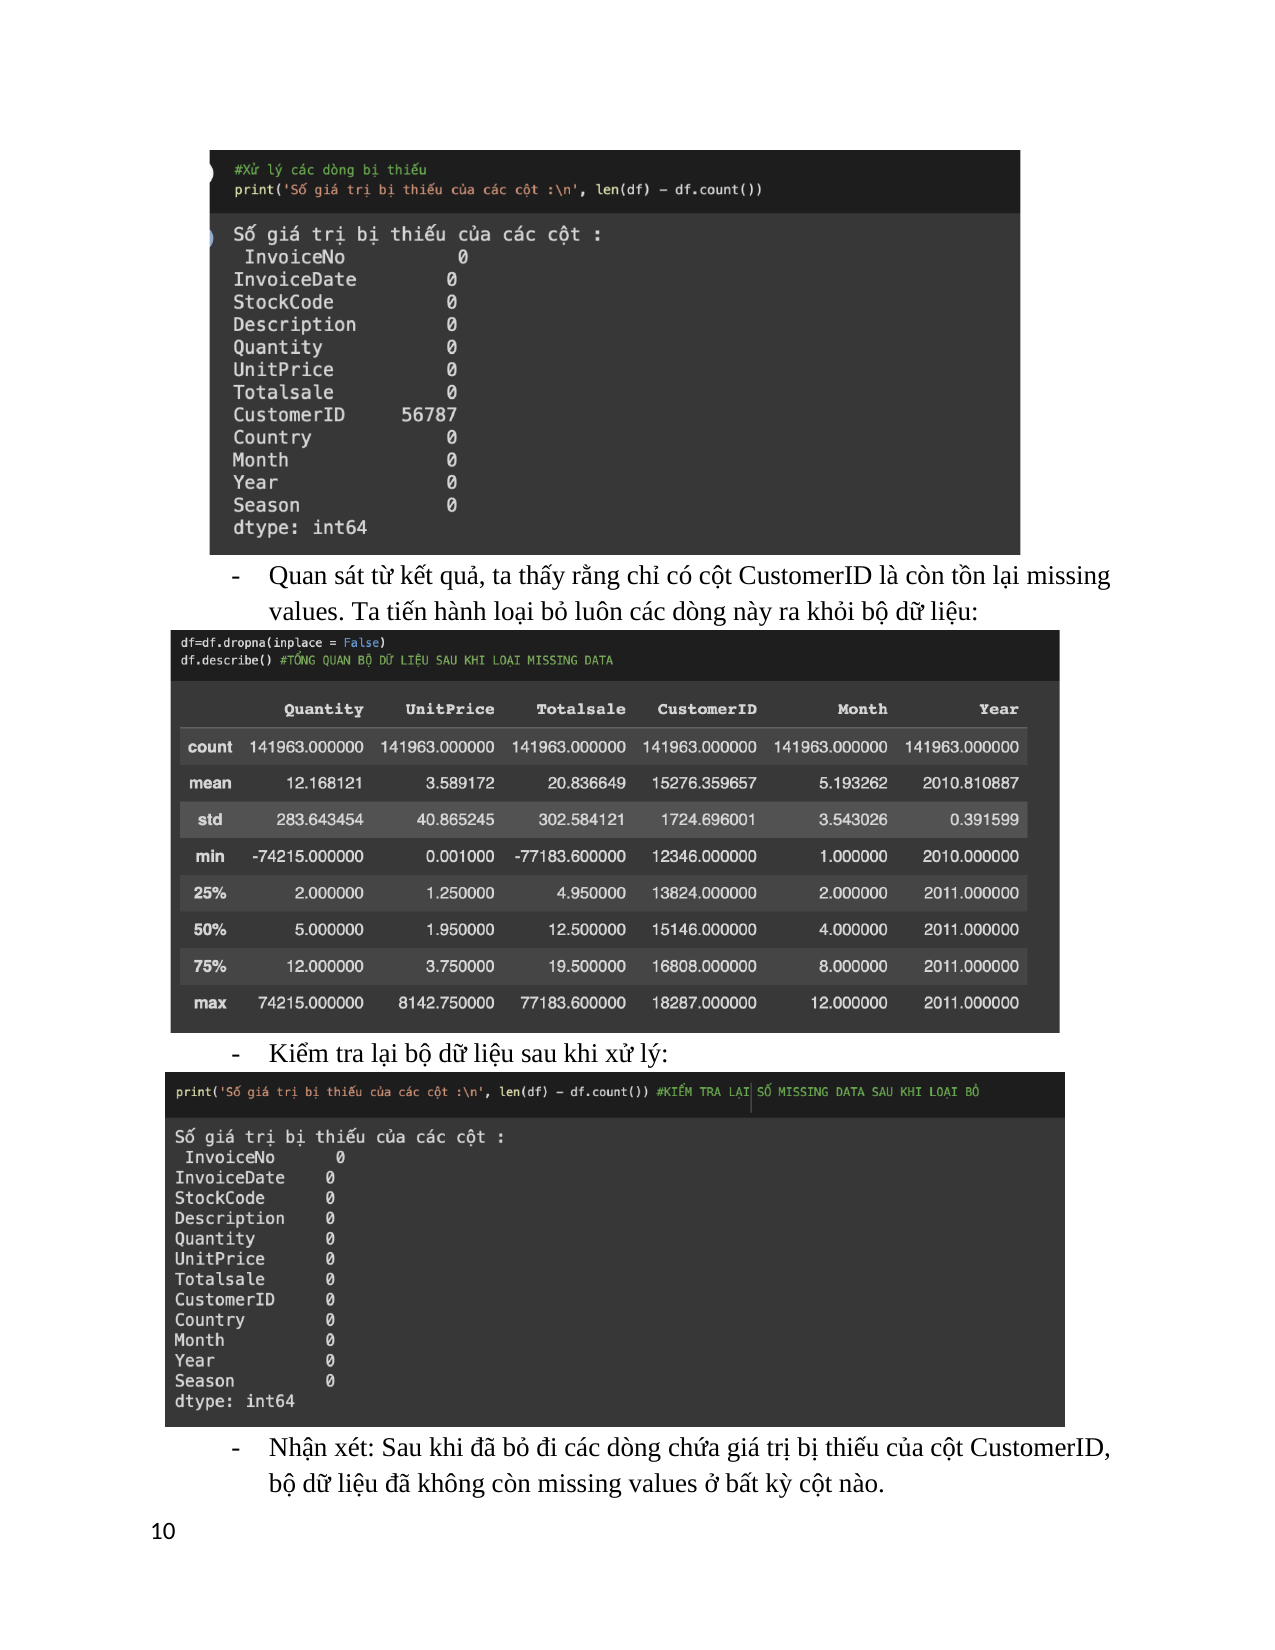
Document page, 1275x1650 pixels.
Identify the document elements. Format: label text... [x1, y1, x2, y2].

list Nhận xét: Sau khi đã bỏ đi các dòng chứa giá trị bị thiếu của cột CustomerID, bộ dữ liệu đã không còn missing values ở bất kỳ cột nào. [231, 1431, 1125, 1498]
list Quan sát từ kết quả, ta thấy rằng chỉ có cột CustomerID là còn tồn lại missing values. Ta tiến hành loại bỏ luôn các dòng này ra khỏi bộ dữ liệu: [231, 559, 1125, 626]
picture [170, 630, 1060, 1033]
picture [209, 150, 1021, 555]
picture [165, 1072, 1065, 1427]
list Kiểm tra lại bộ dữ liệu sau khi xử lý: [231, 1037, 1125, 1068]
